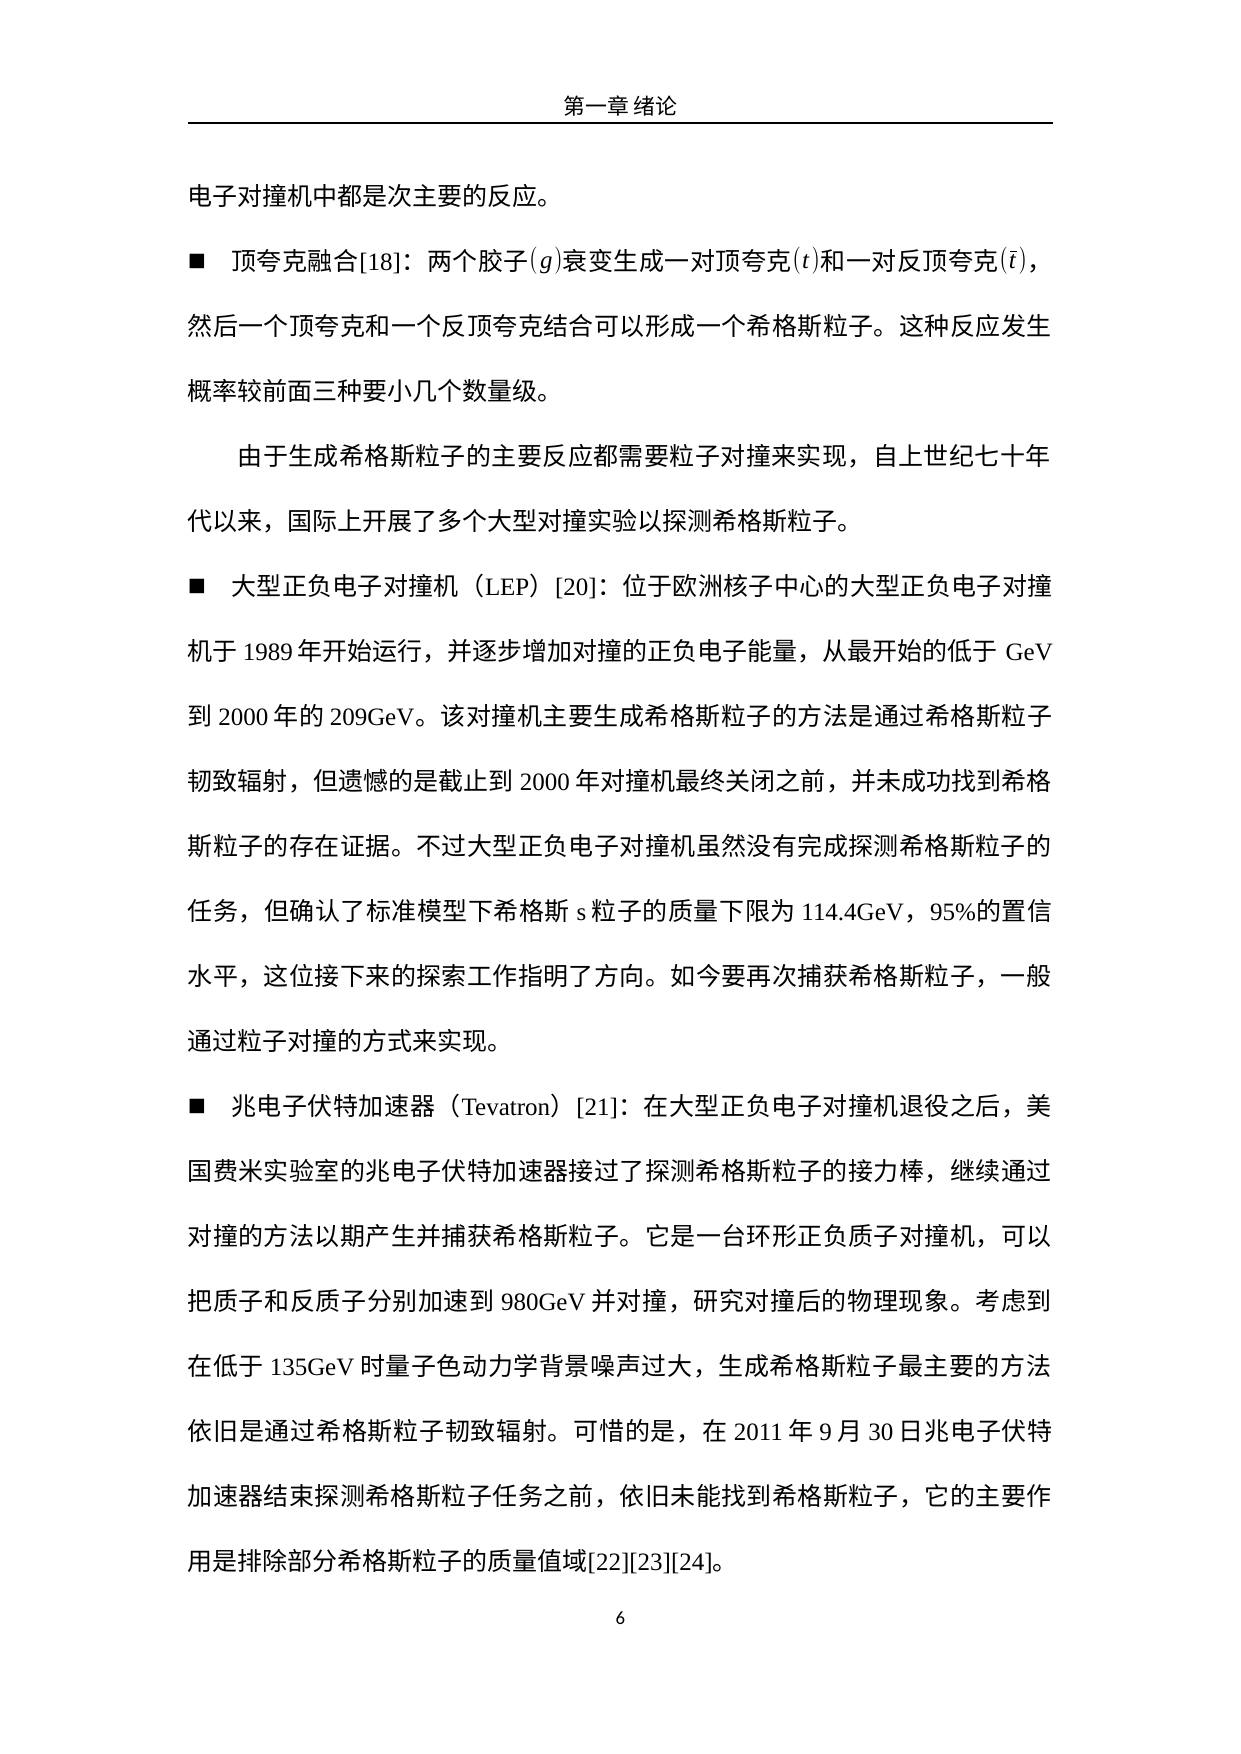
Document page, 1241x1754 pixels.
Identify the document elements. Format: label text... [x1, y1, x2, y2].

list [187, 162, 1053, 227]
list 顶夸克融合[18]：两个胶子衰变生成一对顶夸克和一对反顶夸克，然后一个顶夸克和一个反顶夸克结合可以形成一个希格斯粒子。这种反应发生概率较前面三种要小几个数量级。 [187, 227, 1053, 422]
list 大型正负电子对撞机（LEP）[20]：位于欧洲核子中心的大型正负电子对撞机于1989年开始运行，并逐步增加对撞的正负电子能量，从最开始的低于GeV到2000年的209GeV。该对撞机主要生成希格斯粒子的方法是通过希格斯粒子韧致辐射，但遗憾的是截止到2000年对撞机最终关闭之前，并未成功找到希格斯粒子的存在证据。不过大型正负电子对撞机虽然没有完成探测希格斯粒子的任务，但确认了标准模型下希格斯s粒子的质量下限为114.4GeV，95%的置信水平，这位接下来的探索工作指明了方向。如今要再次捕获希格斯粒子，一般通过粒子对撞的方式来实现。 [187, 552, 1053, 1072]
list 兆电子伏特加速器（Tevatron）[21]：在大型正负电子对撞机退役之后，美国费米实验室的兆电子伏特加速器接过了探测希格斯粒子的接力棒，继续通过对撞的方法以期产生并捕获希格斯粒子。它是一台环形正负质子对撞机，可以把质子和反质子分别加速到980GeV并对撞，研究对撞后的物理现象。考虑到在低于135GeV时量子色动力学背景噪声过大，生成希格斯粒子最主要的方法依旧是通过希格斯粒子韧致辐射。可惜的是，在2011年9月30日兆电子伏特加速器结束探测希格斯粒子任务之前，依旧未能找到希格斯粒子，它的主要作用是排除部分希格斯粒子的质量值域[22][23][24]。 [187, 1072, 1053, 1592]
text 由于生成希格斯粒子的主要反应都需要粒子对撞来实现，自上世纪七十年代以来，国际上开展了多个大型对撞实验以探测希格斯粒子。 [187, 422, 1053, 552]
